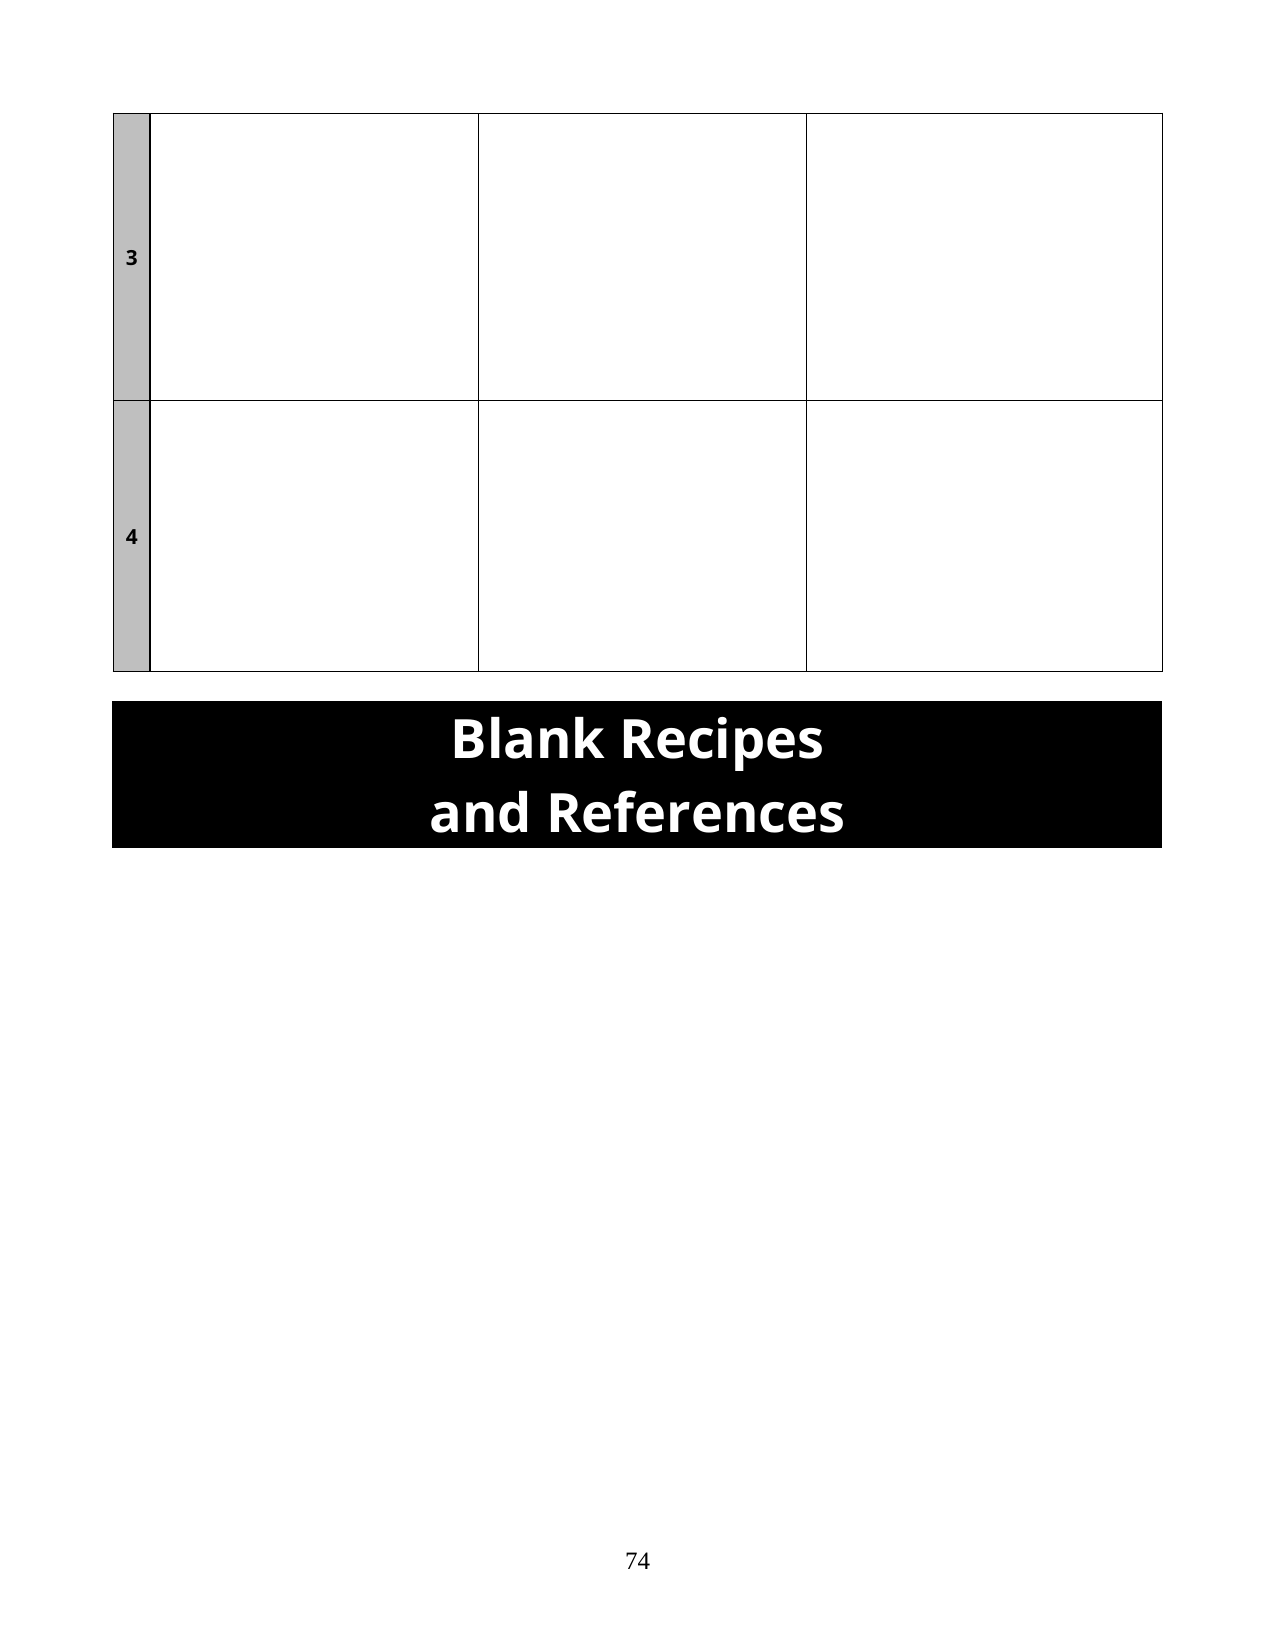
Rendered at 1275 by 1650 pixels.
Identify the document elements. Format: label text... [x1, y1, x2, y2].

subtitle Blank Recipes [112, 701, 1162, 774]
table_cell [807, 114, 1162, 400]
table_cell [151, 401, 478, 671]
table_cell [807, 401, 1162, 671]
table_cell [151, 114, 478, 400]
table_cell 3 [114, 114, 149, 400]
table_cell 4 [114, 401, 149, 671]
table_cell [479, 114, 806, 400]
table_cell [479, 401, 806, 671]
subtitle and References [112, 774, 1162, 848]
